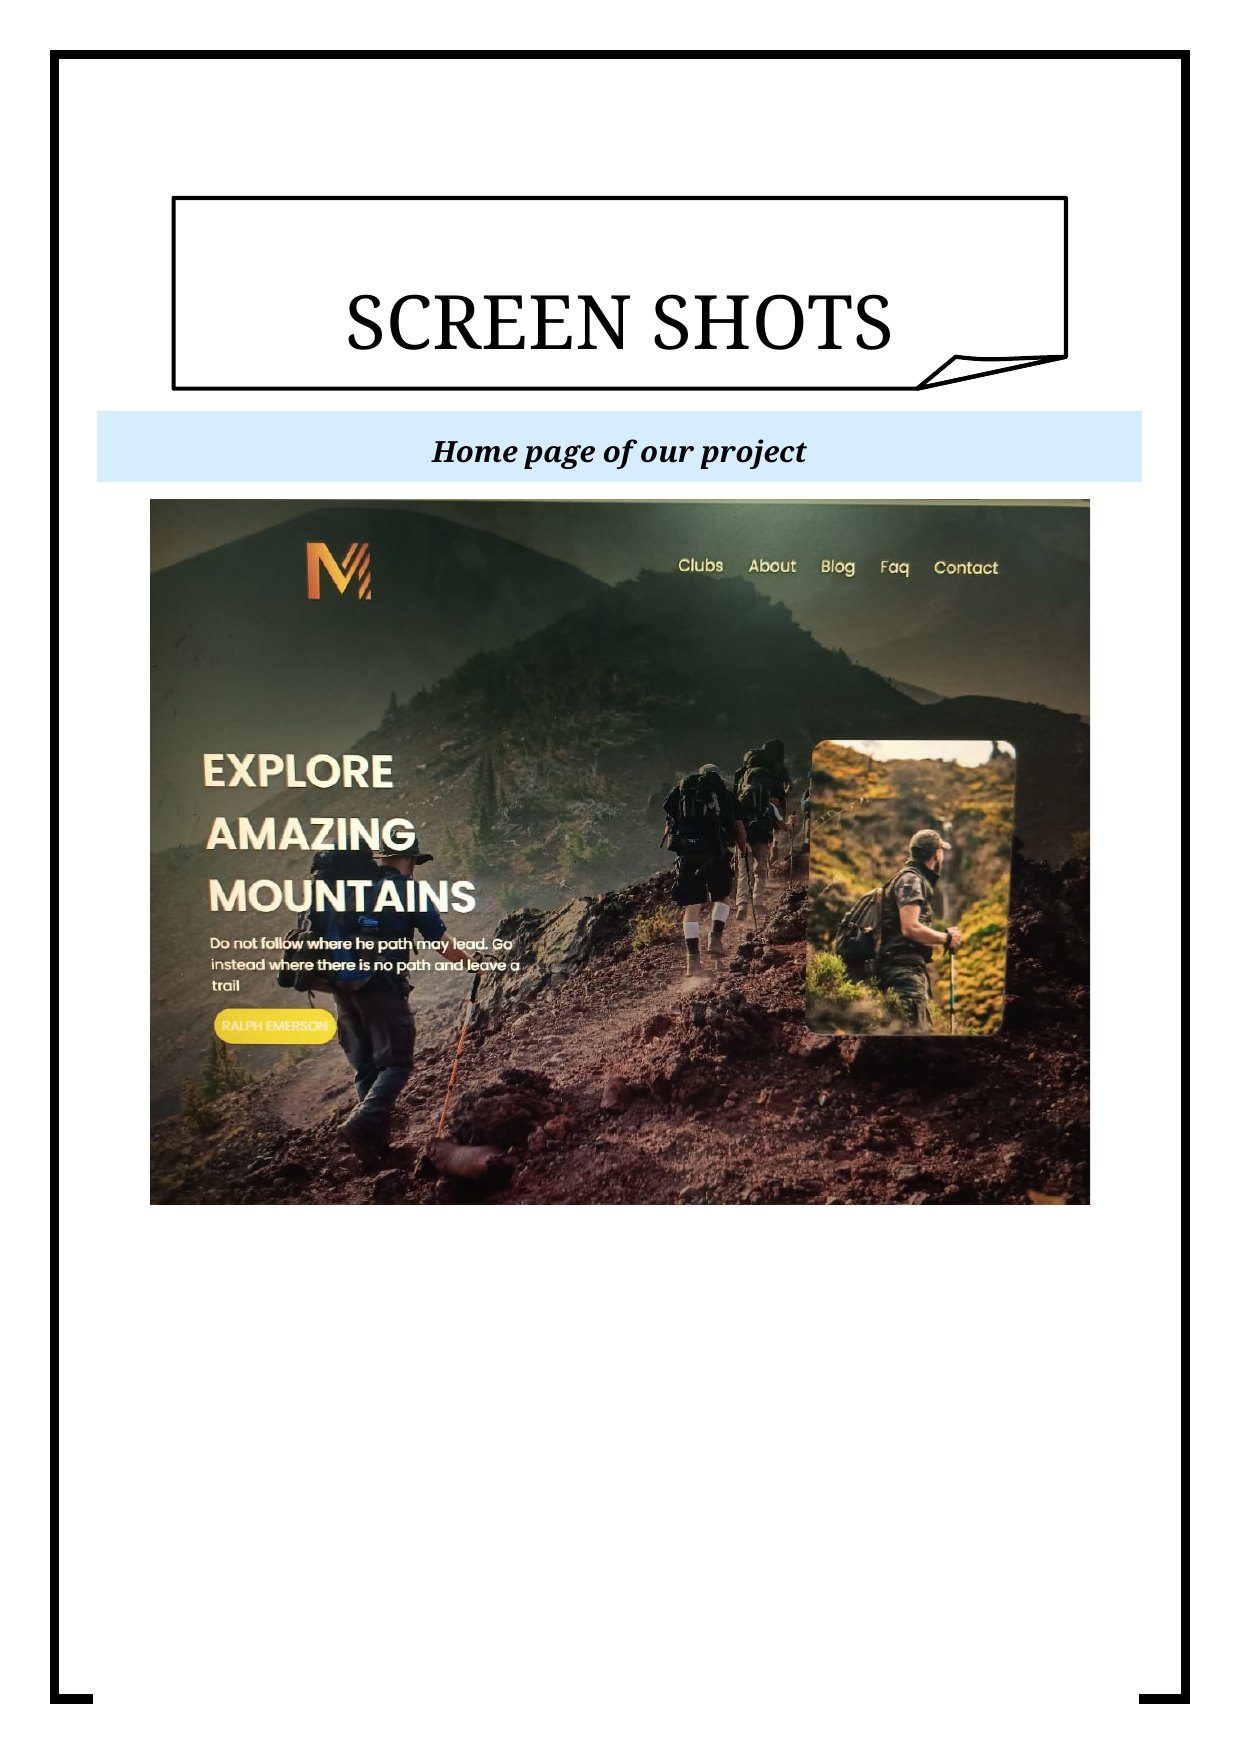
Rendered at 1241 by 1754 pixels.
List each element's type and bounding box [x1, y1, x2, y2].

picture [150, 499, 1091, 1205]
